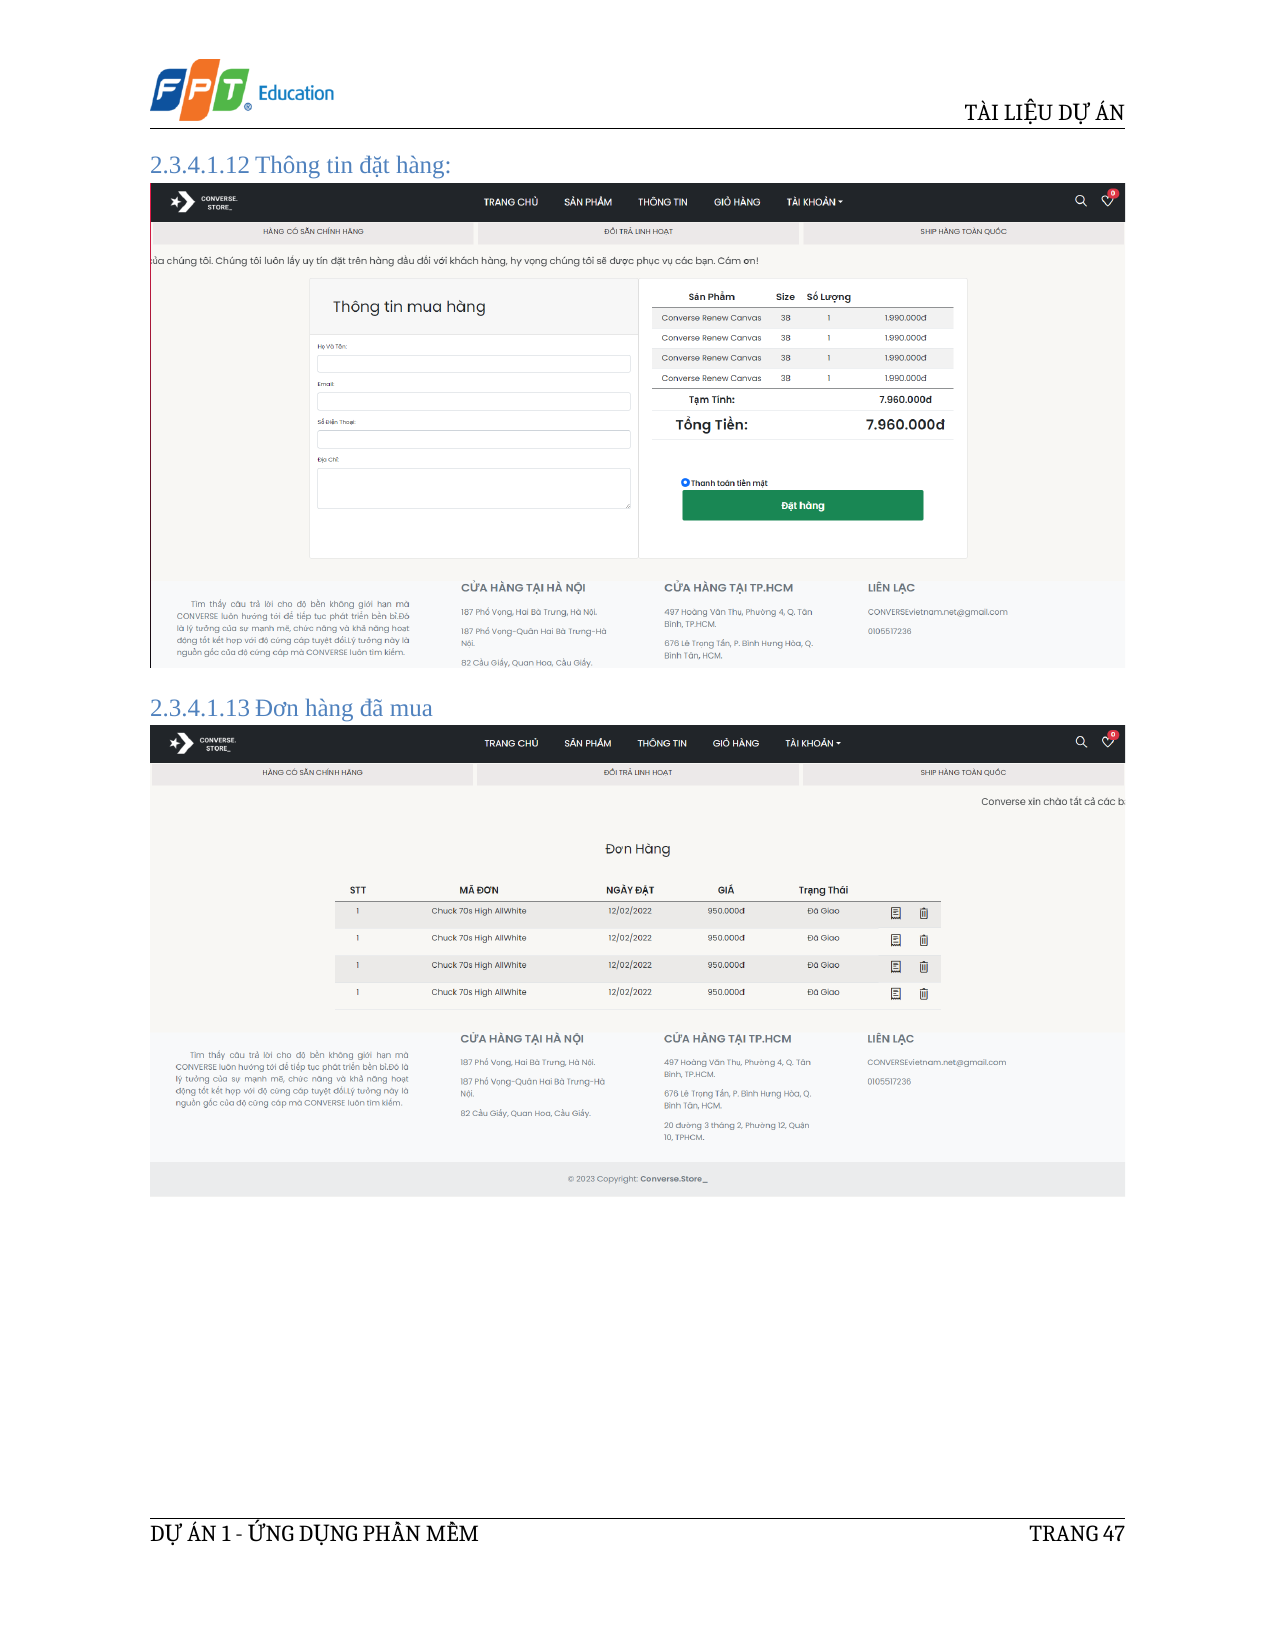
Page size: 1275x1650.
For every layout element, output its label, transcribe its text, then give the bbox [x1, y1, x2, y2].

subtitle Thông tin đặt hàng: [150, 150, 1125, 179]
picture [150, 183, 1125, 668]
subtitle Đơn hàng đã mua [150, 693, 1125, 721]
picture [150, 59, 336, 121]
picture [150, 725, 1125, 1197]
